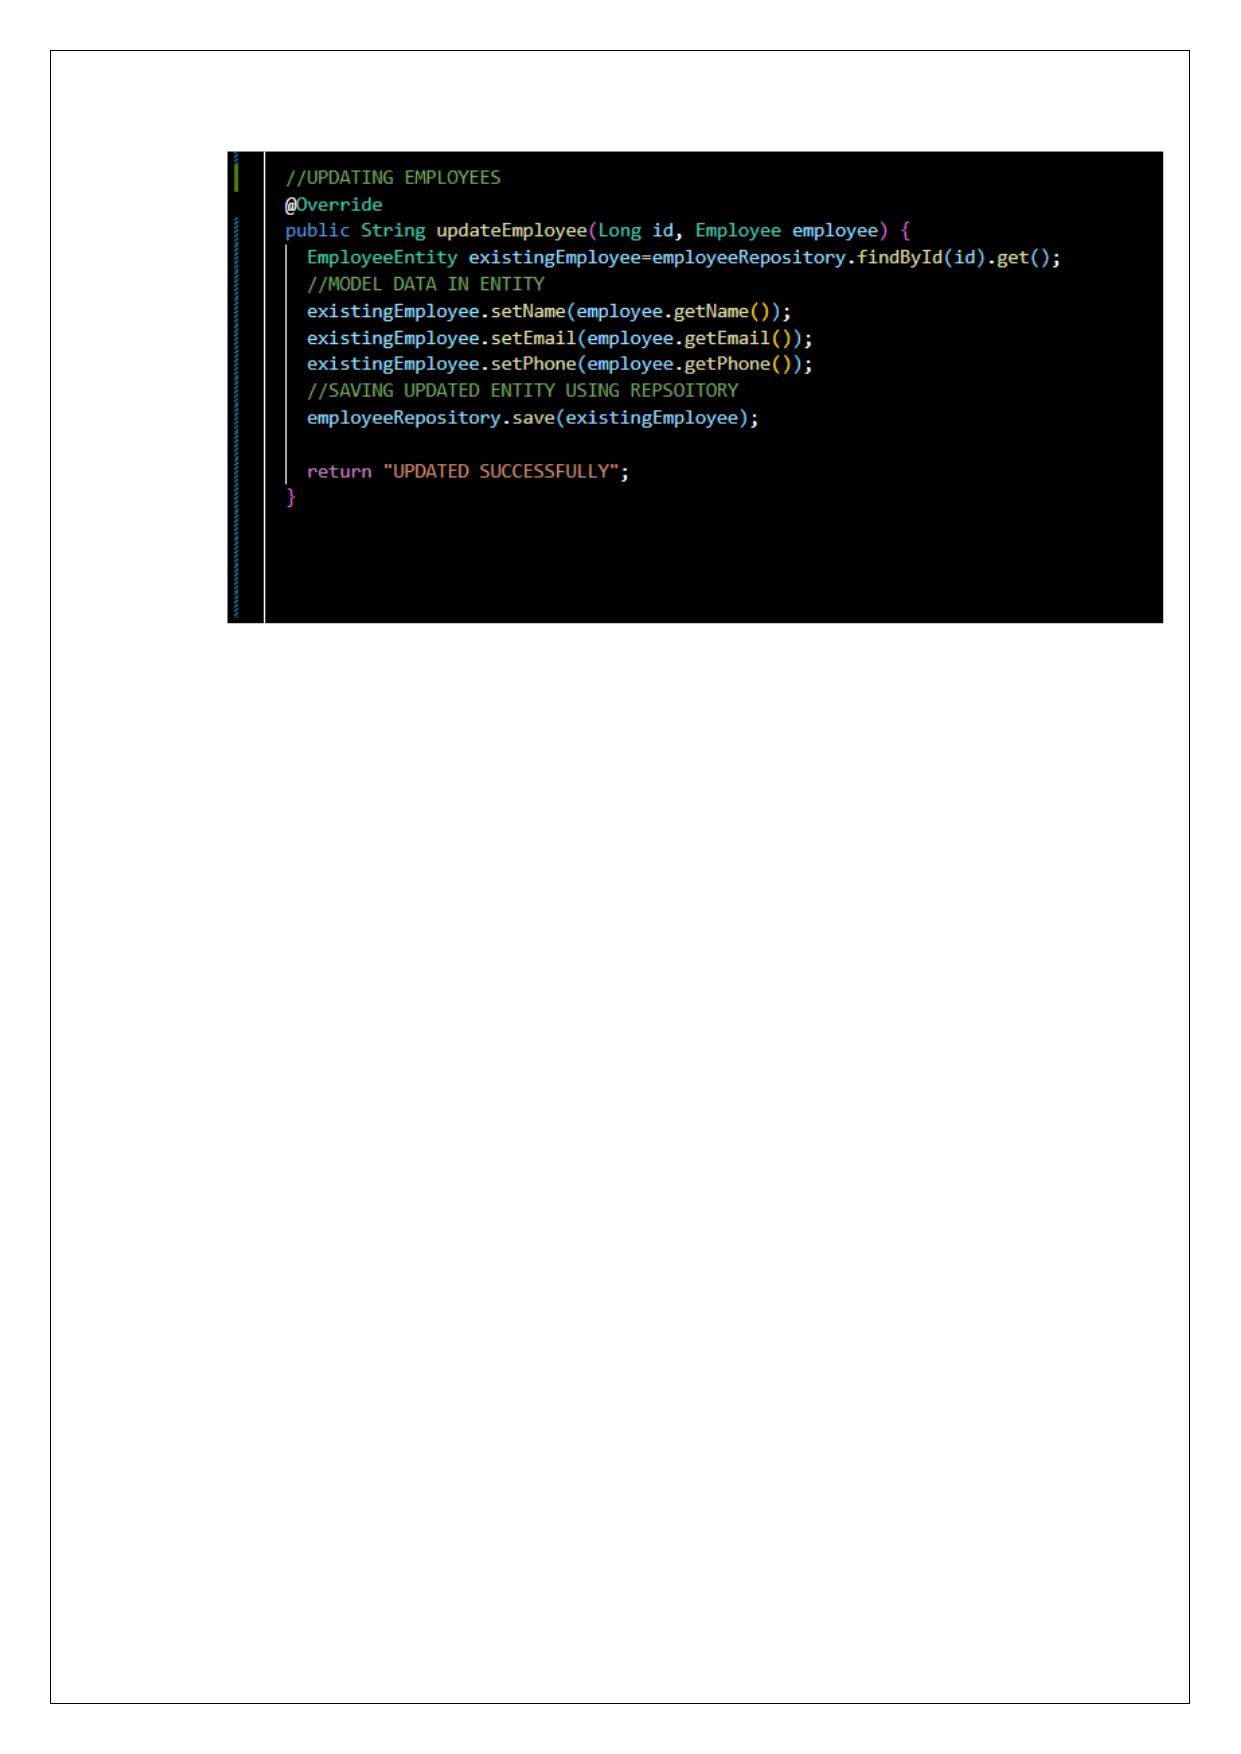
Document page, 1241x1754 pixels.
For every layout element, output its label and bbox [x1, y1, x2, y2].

picture [225, 150, 1166, 626]
